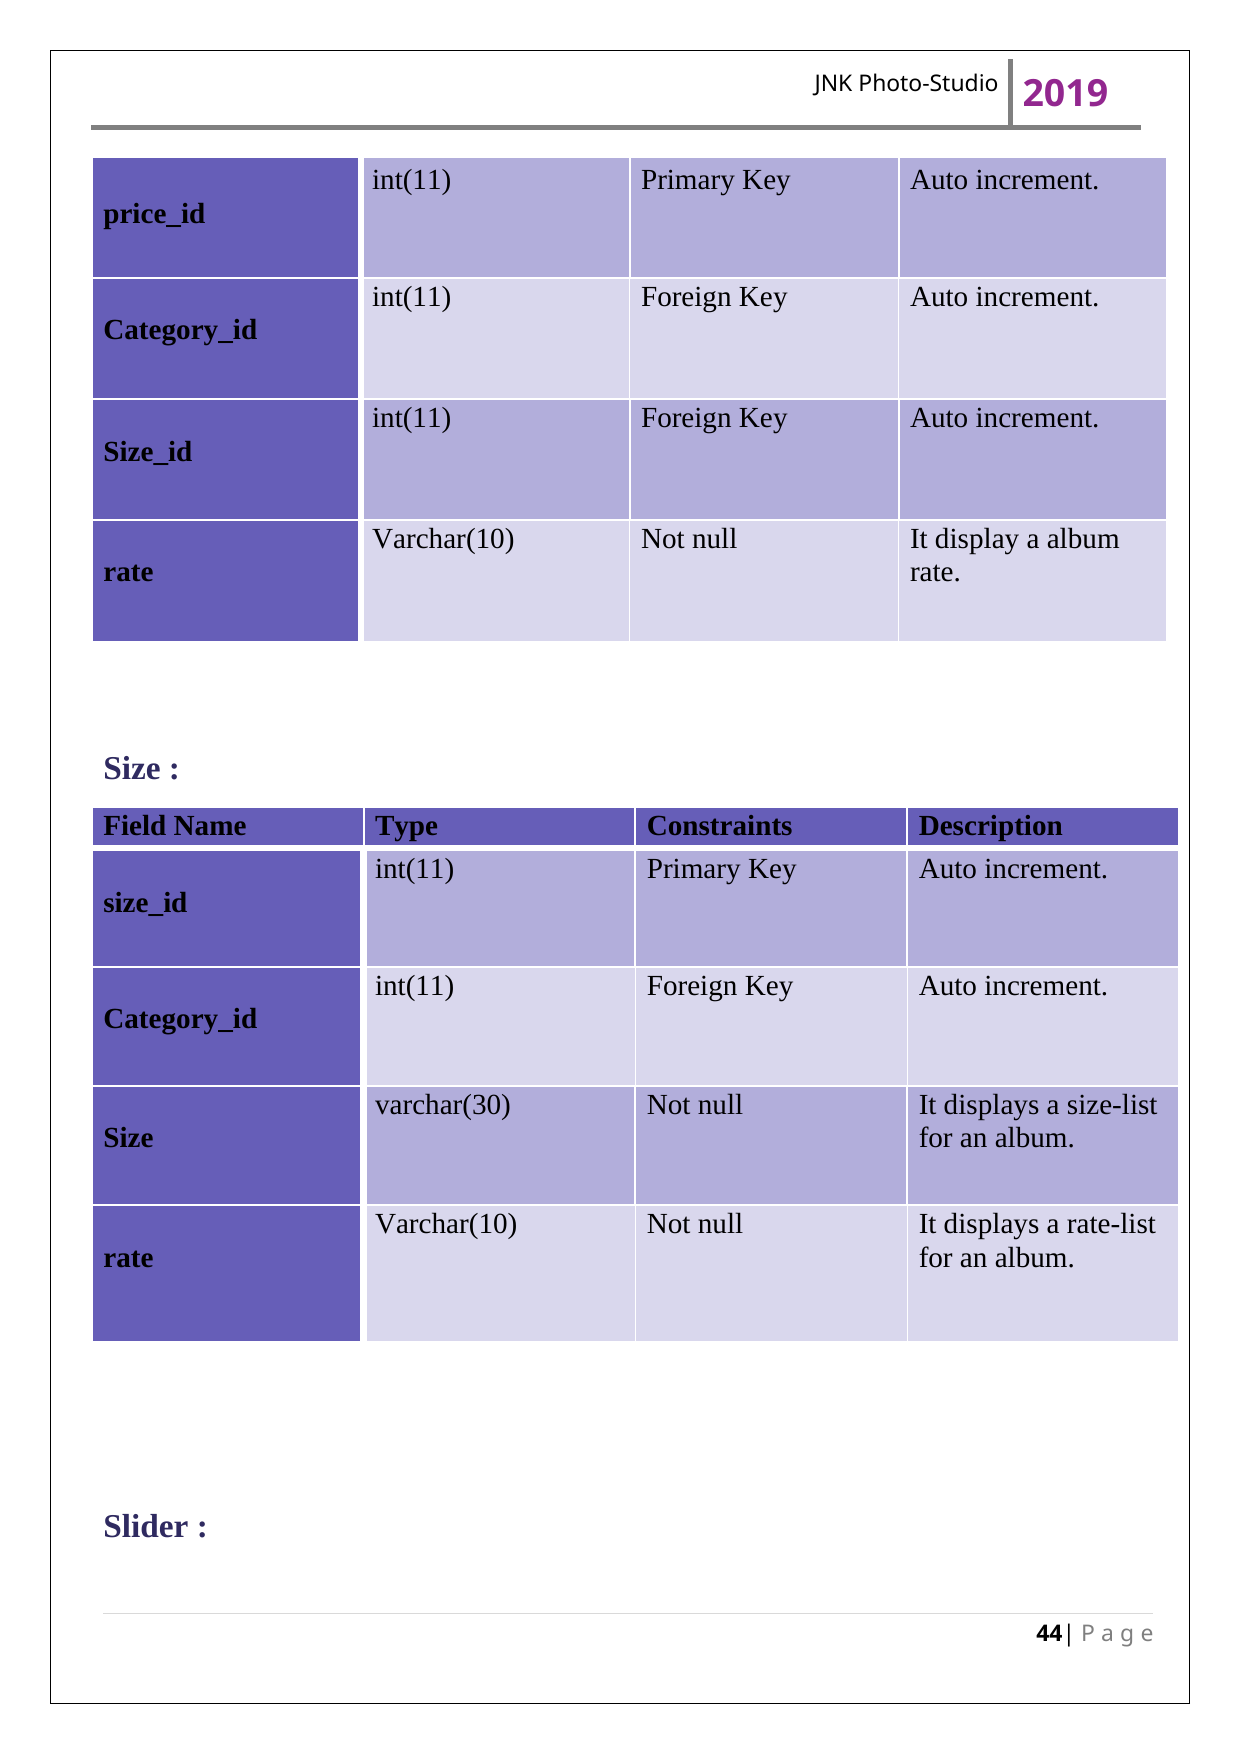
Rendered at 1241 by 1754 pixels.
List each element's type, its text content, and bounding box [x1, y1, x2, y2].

table_cell Size_id [93, 400, 358, 519]
table_cell int(11) [364, 400, 629, 519]
table_header Description [908, 808, 1178, 845]
table_cell Varchar(10) [367, 1206, 635, 1341]
table_cell Not null [636, 1206, 907, 1341]
table_cell Not null [630, 521, 898, 641]
table_cell Auto increment. [908, 968, 1178, 1085]
table_cell rate [93, 1206, 360, 1341]
table_cell It display a album rate. [899, 521, 1166, 641]
table_cell Foreign Key [636, 968, 907, 1085]
table_cell int(11) [367, 851, 634, 966]
table_cell Auto increment. [908, 851, 1178, 966]
table_cell price_id [93, 158, 358, 277]
table_cell Not null [636, 1087, 906, 1204]
table_cell int(11) [364, 279, 629, 398]
table_cell It displays a rate-list for an album. [908, 1206, 1178, 1341]
table_cell Size [93, 1087, 360, 1204]
table_cell size_id [93, 851, 360, 966]
table_cell Primary Key [631, 158, 898, 277]
table_cell Auto increment. [900, 158, 1166, 277]
table_cell It displays a size-list for an album. [908, 1087, 1178, 1204]
table_cell int(11) [364, 158, 629, 277]
table_cell varchar(30) [367, 1087, 634, 1204]
table_cell Category_id [93, 968, 360, 1085]
table_cell Auto increment. [900, 400, 1166, 519]
table_cell Foreign Key [630, 279, 898, 398]
table_header Constraints [636, 808, 906, 845]
table_cell int(11) [367, 968, 635, 1085]
table_cell Primary Key [636, 851, 906, 966]
text Slider : [103, 1506, 1153, 1544]
table_cell rate [93, 521, 358, 641]
table_header Type [365, 808, 634, 845]
table_header Field Name [93, 808, 363, 845]
table_cell Varchar(10) [364, 521, 629, 641]
text Size : [103, 748, 1153, 787]
table_cell Auto increment. [899, 279, 1166, 398]
table_cell Category_id [93, 279, 358, 398]
table_cell Foreign Key [631, 400, 898, 519]
